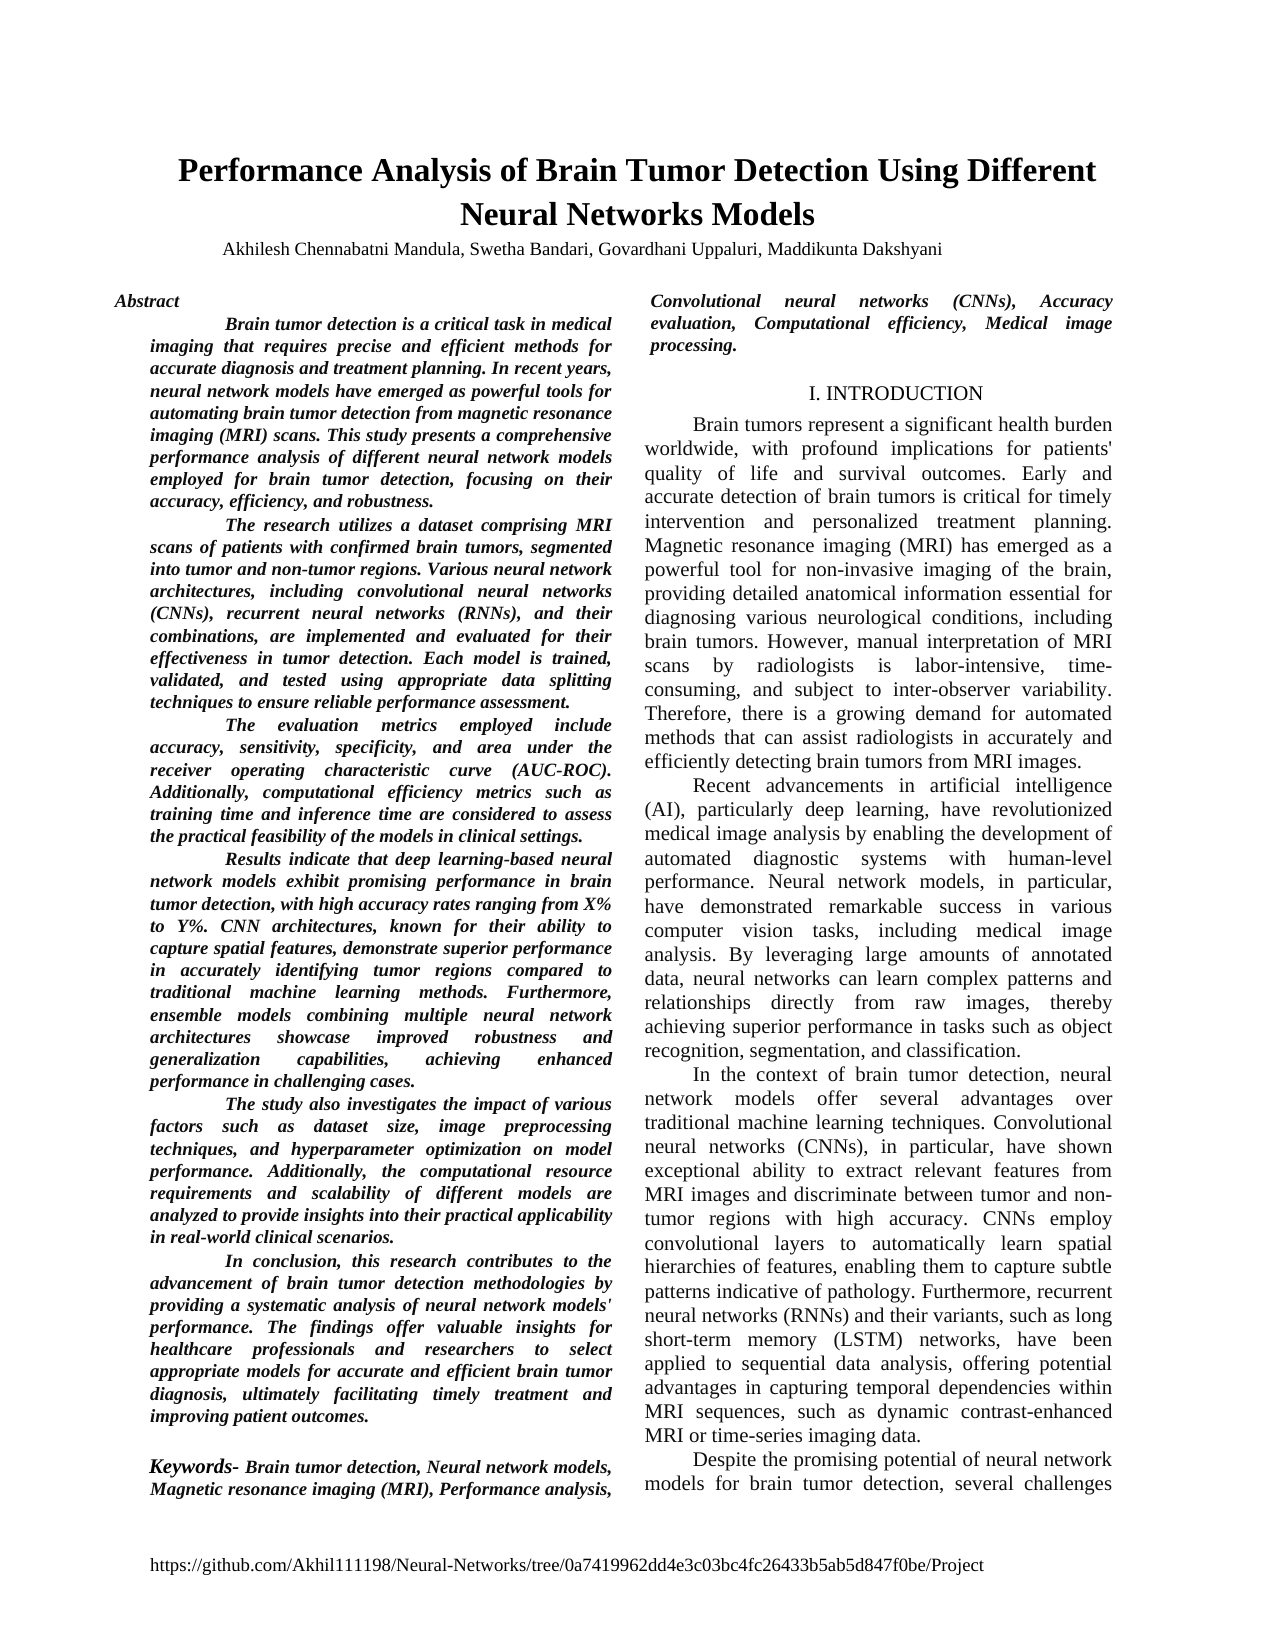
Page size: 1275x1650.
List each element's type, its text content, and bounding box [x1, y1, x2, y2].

text Brain tumors represent a significant health burden worldwide, with profound implications for patients' quality of life and survival outcomes. Early and accurate detection of brain tumors is critical for timely intervention and personalized treatment planning. Magnetic resonance imaging (MRI) has emerged as a powerful tool for non-invasive imaging of the brain, providing detailed anatomical information essential for diagnosing various neurological conditions, including brain tumors. However, manual interpretation of MRI scans by radiologists is labor-intensive, time-consuming, and subject to inter-observer variability. Therefore, there is a growing demand for automated methods that can assist radiologists in accurately and efficiently detecting brain tumors from MRI images. [644, 412, 1113, 773]
text Akhilesh Chennabatni Mandula, Swetha Bandari, Govardhani Uppaluri, Maddikunta Dakshyani [114, 238, 1051, 260]
text Results indicate that deep learning-based neural network models exhibit promising performance in brain tumor detection, with high accuracy rates ranging from X% to Y%. CNN architectures, known for their ability to capture spatial features, demonstrate superior performance in accurately identifying tumor regions compared to traditional machine learning methods. Furthermore, ensemble models combining multiple neural network architectures showcase improved robustness and generalization capabilities, achieving enhanced performance in challenging cases. [150, 848, 614, 1092]
subtitle I. INTRODUCTION [650, 380, 1113, 404]
text Recent advancements in artificial intelligence (AI), particularly deep learning, have revolutionized medical image analysis by enabling the development of automated diagnostic systems with human-level performance. Neural network models, in particular, have demonstrated remarkable success in various computer vision tasks, including medical image analysis. By leveraging large amounts of annotated data, neural networks can learn complex patterns and relationships directly from raw images, thereby achieving superior performance in tasks such as object recognition, segmentation, and classification. [644, 773, 1113, 1062]
text The study also investigates the impact of various factors such as dataset size, image preprocessing techniques, and hyperparameter optimization on model performance. Additionally, the computational resource requirements and scalability of different models are analyzed to provide insights into their practical applicability in real-world clinical scenarios. [150, 1093, 614, 1248]
text Keywords- Brain tumor detection, Neural network models, Magnetic resonance imaging (MRI), Performance analysis, Convolutional neural networks (CNNs), Accuracy evaluation, Computational efficiency, Medical image processing. [649, 290, 1115, 356]
text The evaluation metrics employed include accuracy, sensitivity, specificity, and area under the receiver operating characteristic curve (AUC-ROC). Additionally, computational efficiency metrics such as training time and inference time are considered to assess the practical feasibility of the models in clinical settings. [150, 714, 614, 847]
text Abstract [114, 290, 614, 311]
text Brain tumor detection is a critical task in medical imaging that requires precise and efficient methods for accurate diagnosis and treatment planning. In recent years, neural network models have emerged as powerful tools for automating brain tumor detection from magnetic resonance imaging (MRI) scans. This study presents a comprehensive performance analysis of different neural network models employed for brain tumor detection, focusing on their accuracy, efficiency, and robustness. [150, 313, 614, 512]
text Performance Analysis of Brain Tumor Detection Using Different Neural Networks Models [150, 150, 1125, 232]
text In conclusion, this research contributes to the advancement of brain tumor detection methodologies by providing a systematic analysis of neural network models' performance. The findings offer valuable insights for healthcare professionals and researchers to select appropriate models for accurate and efficient brain tumor diagnosis, ultimately facilitating timely treatment and improving patient outcomes. [150, 1249, 614, 1426]
text The research utilizes a dataset comprising MRI scans of patients with confirmed brain tumors, segmented into tumor and non-tumor regions. Various neural network architectures, including convolutional neural networks (CNNs), recurrent neural networks (RNNs), and their combinations, are implemented and evaluated for their effectiveness in tumor detection. Each model is trained, validated, and tested using appropriate data splitting techniques to ensure reliable performance assessment. [150, 513, 614, 713]
text In the context of brain tumor detection, neural network models offer several advantages over traditional machine learning techniques. Convolutional neural networks (CNNs), in particular, have shown exceptional ability to extract relevant features from MRI images and discriminate between tumor and non-tumor regions with high accuracy. CNNs employ convolutional layers to automatically learn spatial hierarchies of features, enabling them to capture subtle patterns indicative of pathology. Furthermore, recurrent neural networks (RNNs) and their variants, such as long short-term memory (LSTM) networks, have been applied to sequential data analysis, offering potential advantages in capturing temporal dependencies within MRI sequences, such as dynamic contrast-enhanced MRI or time-series imaging data. [644, 1062, 1113, 1447]
text Keywords- Brain tumor detection, Neural network models, Magnetic resonance imaging (MRI), Performance analysis, Convolutional neural networks (CNNs), Accuracy evaluation, Computational efficiency, Medical image processing. [149, 1453, 614, 1500]
